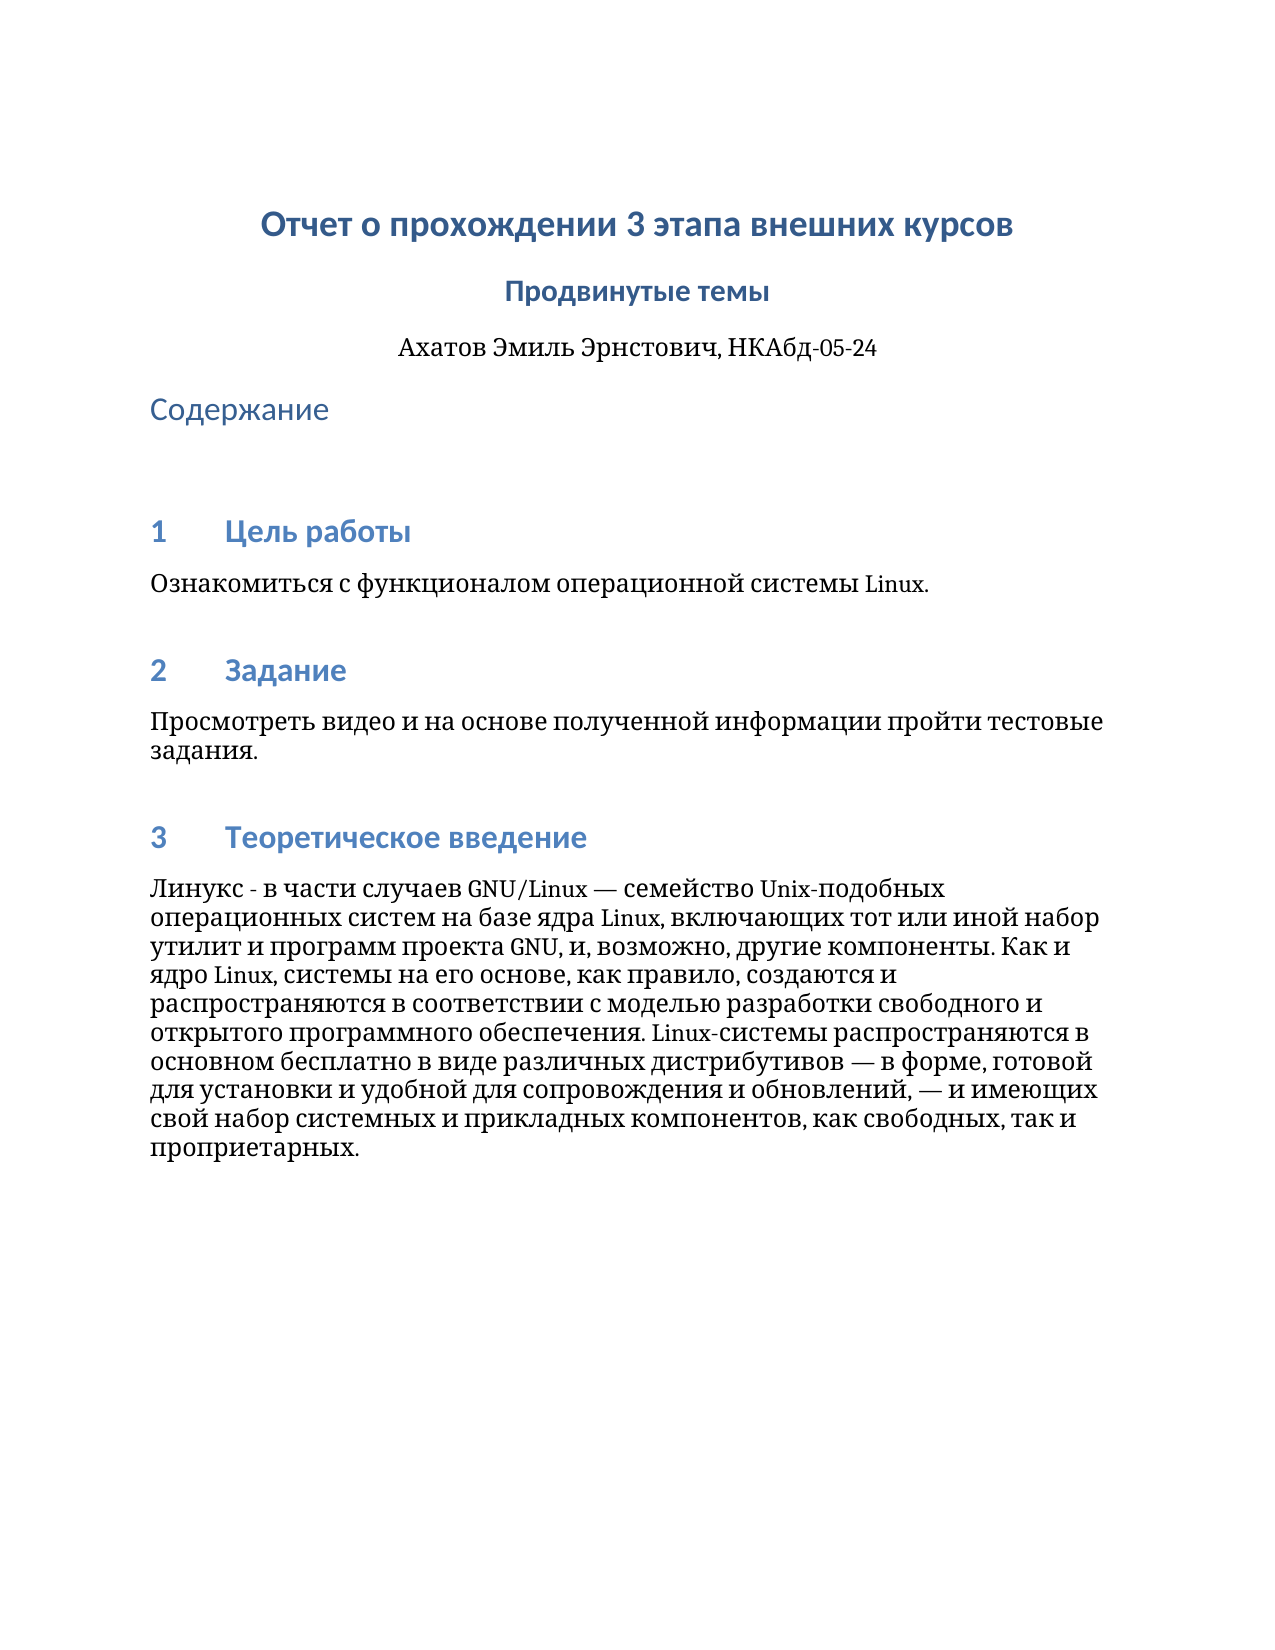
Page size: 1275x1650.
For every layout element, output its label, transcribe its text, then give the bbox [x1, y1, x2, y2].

subtitle Продвинутые темы [150, 271, 1125, 309]
text Ахатов Эмиль Эрнстович, НКАбд-05-24 [150, 334, 1125, 363]
subtitle 3 Теоретическое введение [150, 816, 1125, 856]
title Отчет о прохождении 3 этапа внешних курсов [150, 200, 1125, 246]
text Линукс - в части случаев GNU/Linux — семейство Unix-подобных операционных систем на базе ядра Linux, включающих тот или иной набор утилит и программ проекта GNU, и, возможно, другие компоненты. Как и ядро Linux, системы на его основе, как правило, создаются и распространяются в соответствии с моделью разработки свободного и открытого программного обеспечения. Linux-системы распространяются в основном бесплатно в виде различных дистрибутивов — в форме, готовой для установки и удобной для сопровождения и обновлений, — и имеющих свой набор системных и прикладных компонентов, как свободных, так и проприетарных. [150, 875, 1125, 1163]
text Ознакомиться с функционалом операционной системы Linux. [150, 570, 1125, 599]
subtitle 1 Цель работы [150, 510, 1125, 551]
subtitle 2 Задание [150, 649, 1125, 689]
text Просмотреть видео и на основе полученной информации пройти тестовые задания. [150, 708, 1125, 766]
